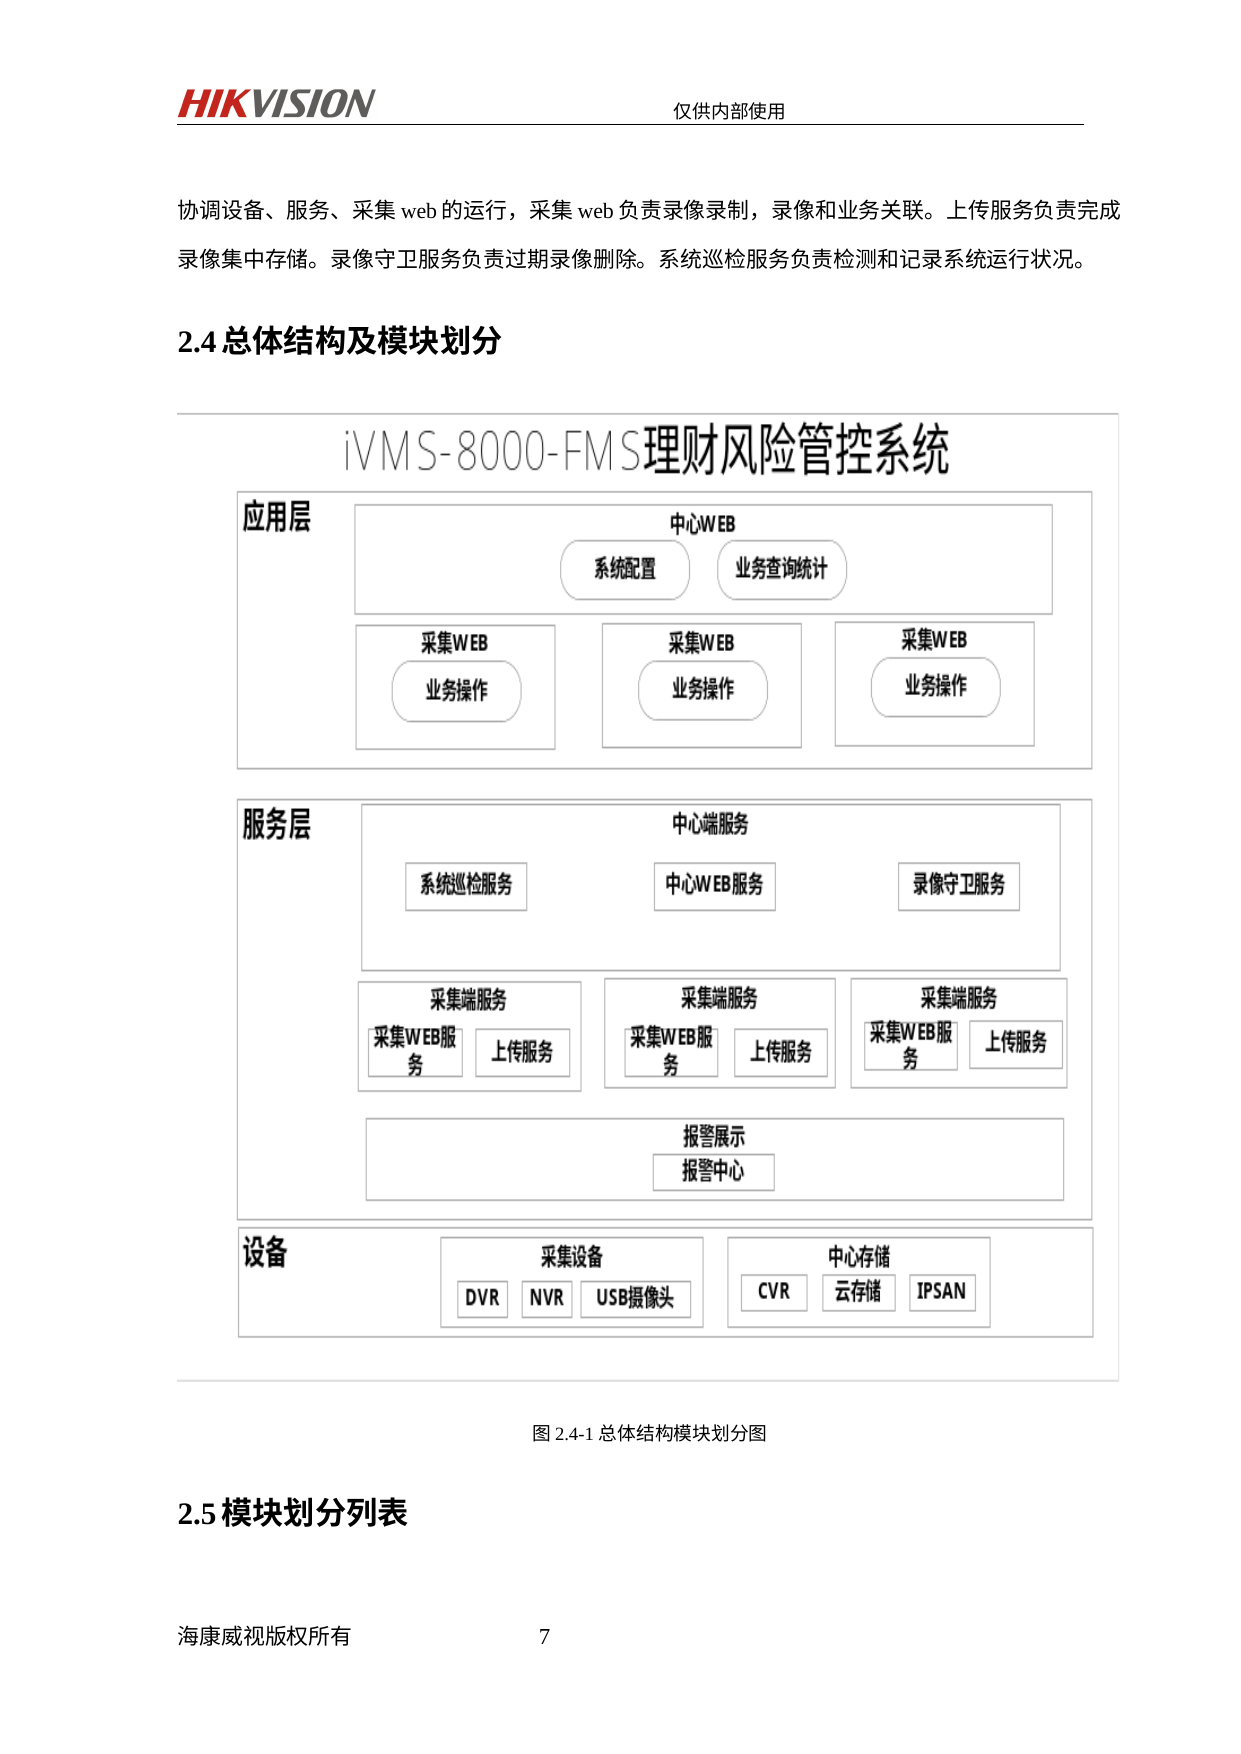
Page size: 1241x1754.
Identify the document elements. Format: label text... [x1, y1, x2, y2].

subtitle 模块划分列表 [177, 1478, 1122, 1543]
text 图2.4-1 总体结构模块划分图 [177, 1416, 1122, 1448]
picture [177, 88, 379, 119]
subtitle 总体结构及模块划分 [177, 306, 1122, 371]
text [177, 193, 1122, 274]
